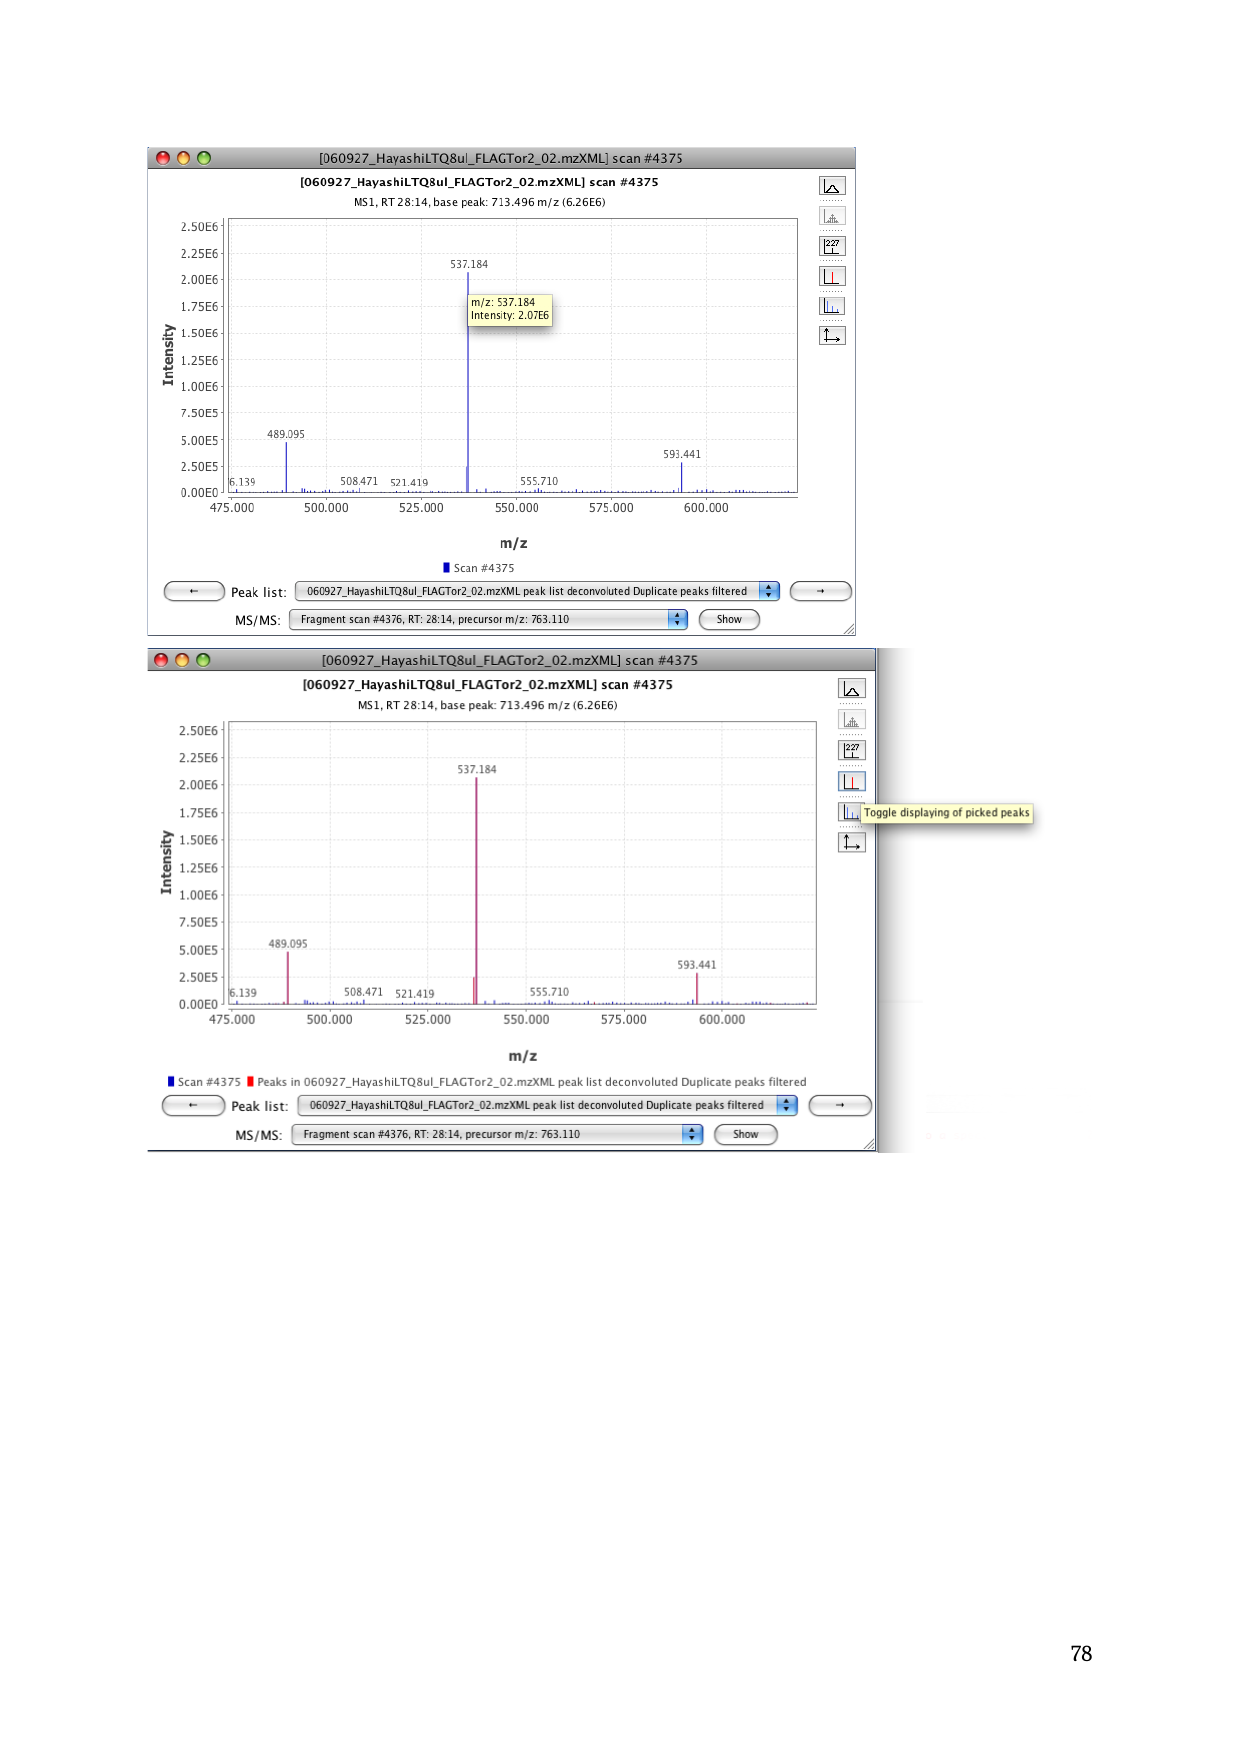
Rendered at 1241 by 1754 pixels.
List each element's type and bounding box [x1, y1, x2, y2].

picture [147, 648, 1092, 1153]
picture [147, 147, 856, 636]
